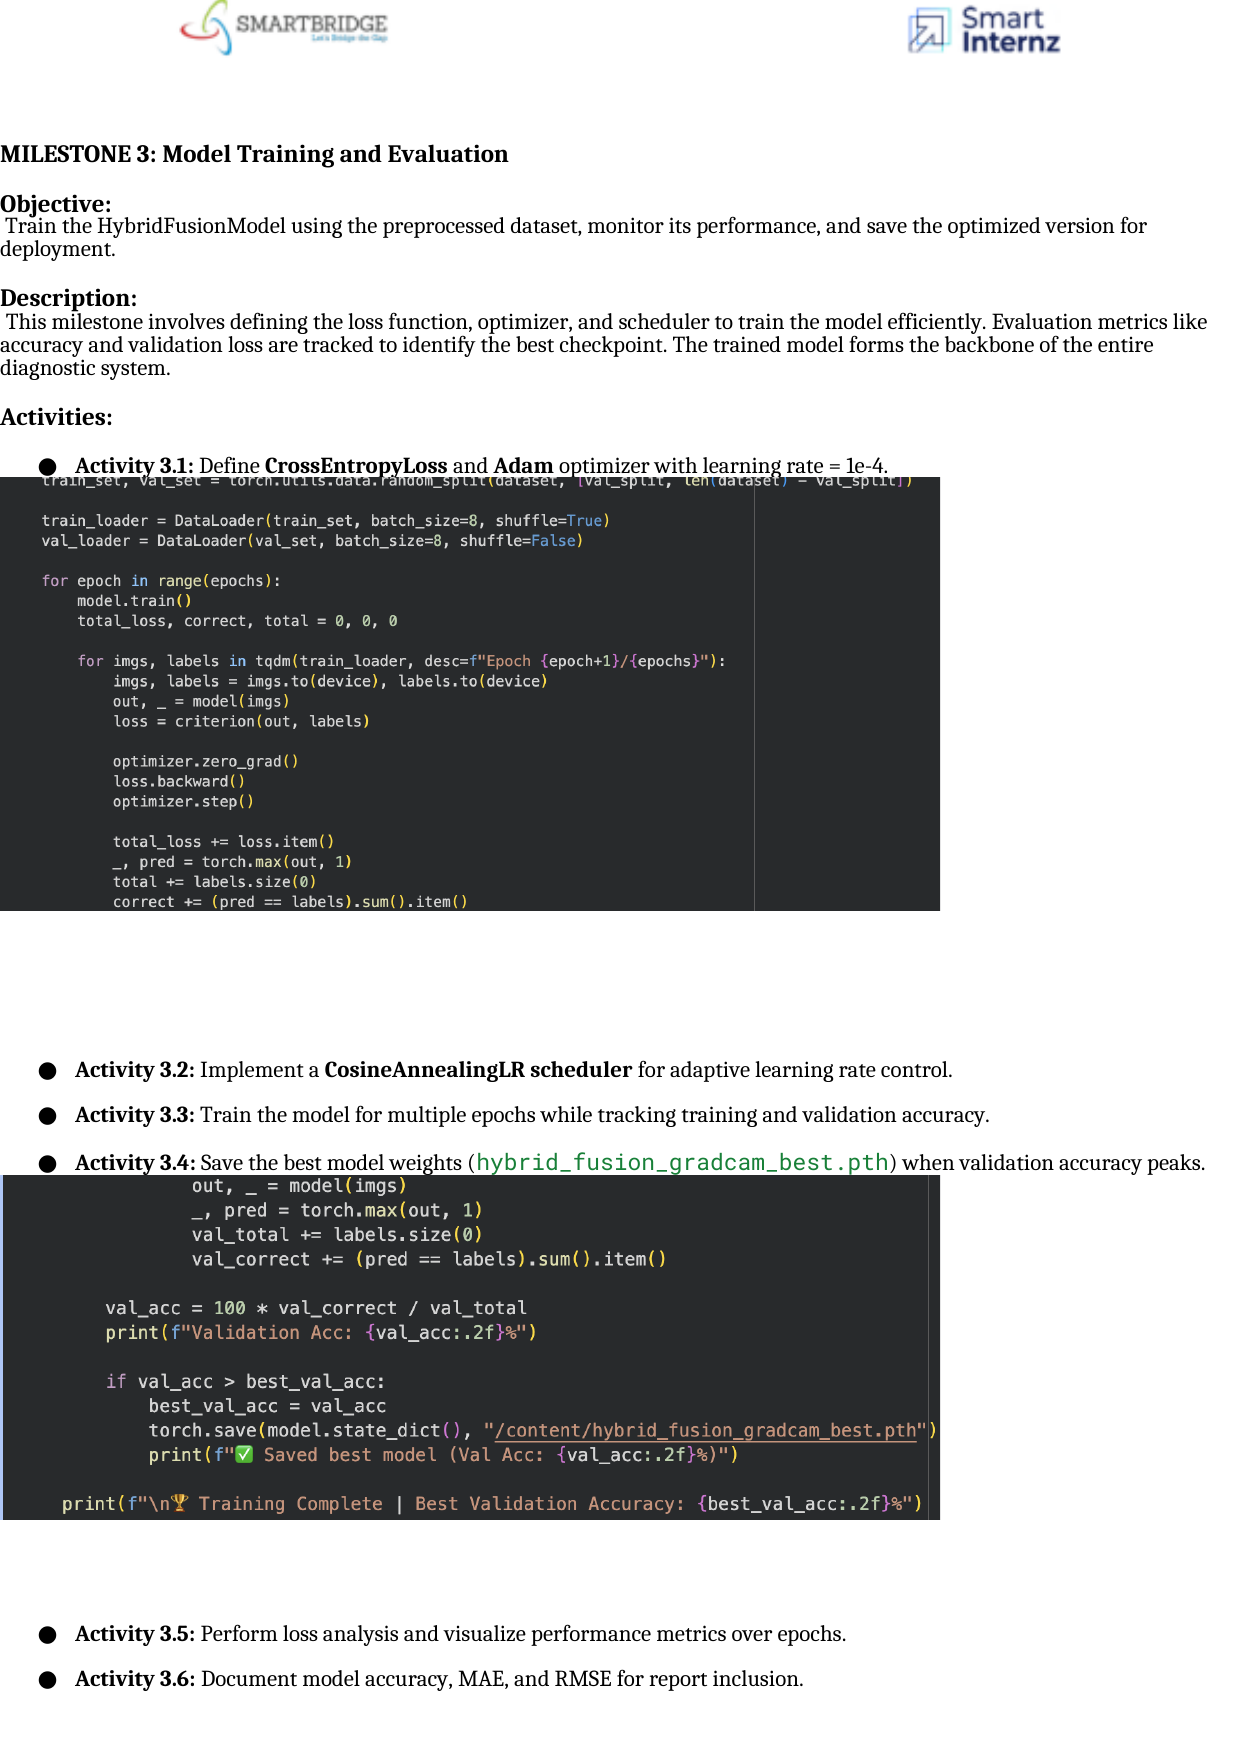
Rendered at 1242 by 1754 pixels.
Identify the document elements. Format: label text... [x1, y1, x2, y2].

text Description: This milestone involves defining the loss function, optimizer, and scheduler to train the model efficiently. Evaluation metrics like accuracy and validation loss are tracked to identify the best checkpoint. The trained model forms the backbone of the entire diagnostic system. [0, 287, 1237, 381]
list Activity 3.1: Define CrossEntropyLoss and Adam optimizer with learning rate = 1e-4. [37, 455, 1237, 477]
list Activity 3.3: Train the model for multiple epochs while tracking training and validation accuracy. [37, 1105, 1237, 1150]
text Objective: Train the HybridFusionModel using the preprocessed dataset, monitor its performance, and save the optimized version for deployment. [0, 192, 1237, 262]
list Activity 3.6: Document model accuracy, MAE, and RMSE for report inclusion. [37, 1669, 1237, 1714]
list Activity 3.4: Save the best model weights (hybrid_fusion_gradcam_best.pth) when validation accuracy peaks. [37, 1150, 1237, 1175]
picture [153, 0, 1094, 93]
picture [0, 1175, 941, 1520]
list Activity 3.5: Perform loss analysis and visualize performance metrics over epochs. [37, 1624, 1237, 1669]
text Activities: [0, 406, 1237, 430]
text MILESTONE 3: Model Training and Evaluation [0, 143, 1094, 167]
list Activity 3.2: Implement a CosineAnnealingLR scheduler for adaptive learning rate control. [37, 1060, 1237, 1105]
picture [0, 477, 941, 911]
